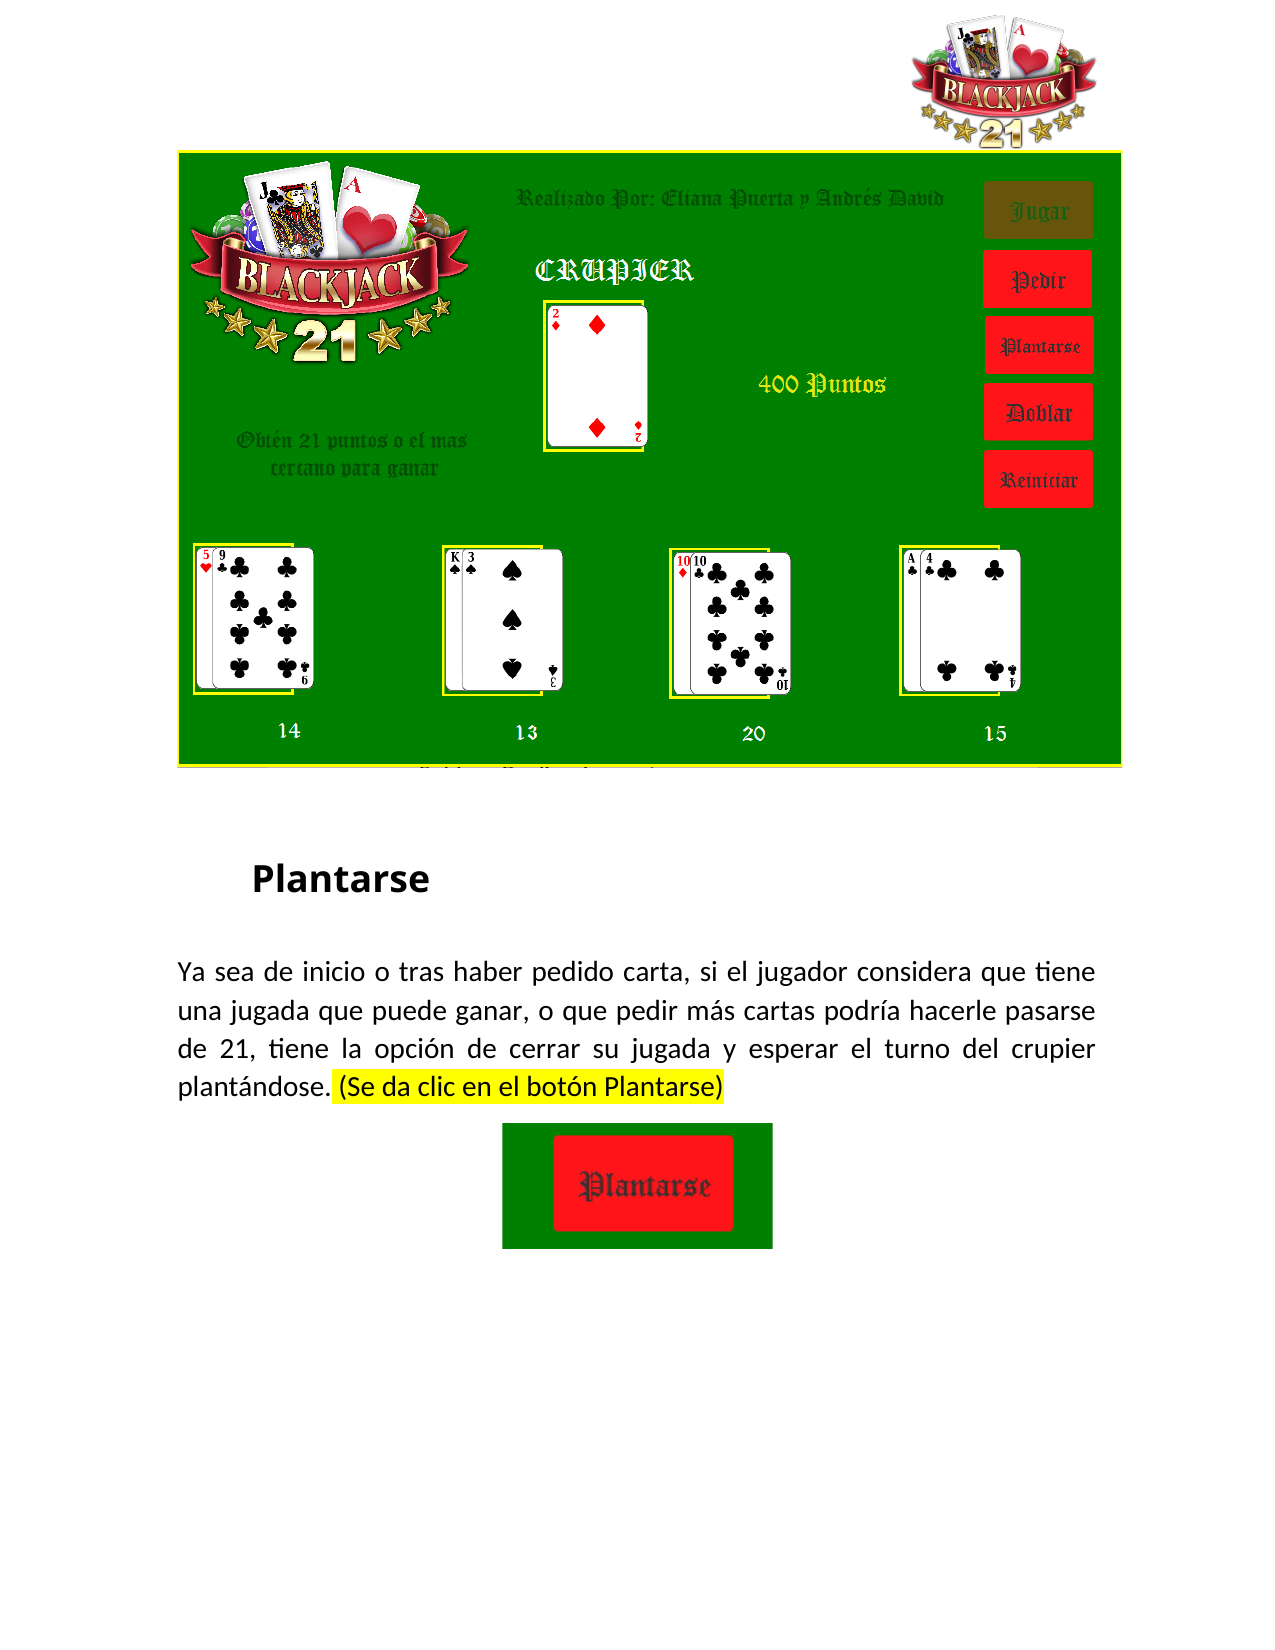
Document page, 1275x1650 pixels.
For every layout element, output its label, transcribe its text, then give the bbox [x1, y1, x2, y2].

picture [502, 1123, 773, 1249]
subtitle Plantarse [177, 852, 1098, 903]
picture [177, 15, 1123, 768]
text Ya sea de inicio o tras haber pedido carta, si el jugador considera que tiene una jugada que puede ganar, o que pedir más cartas podría hacerle pasarse de 21, tiene la opción de cerrar su jugada y esperar el turno del crupier plantándose. (Se da clic en el botón Plantarse) [177, 953, 1098, 1104]
